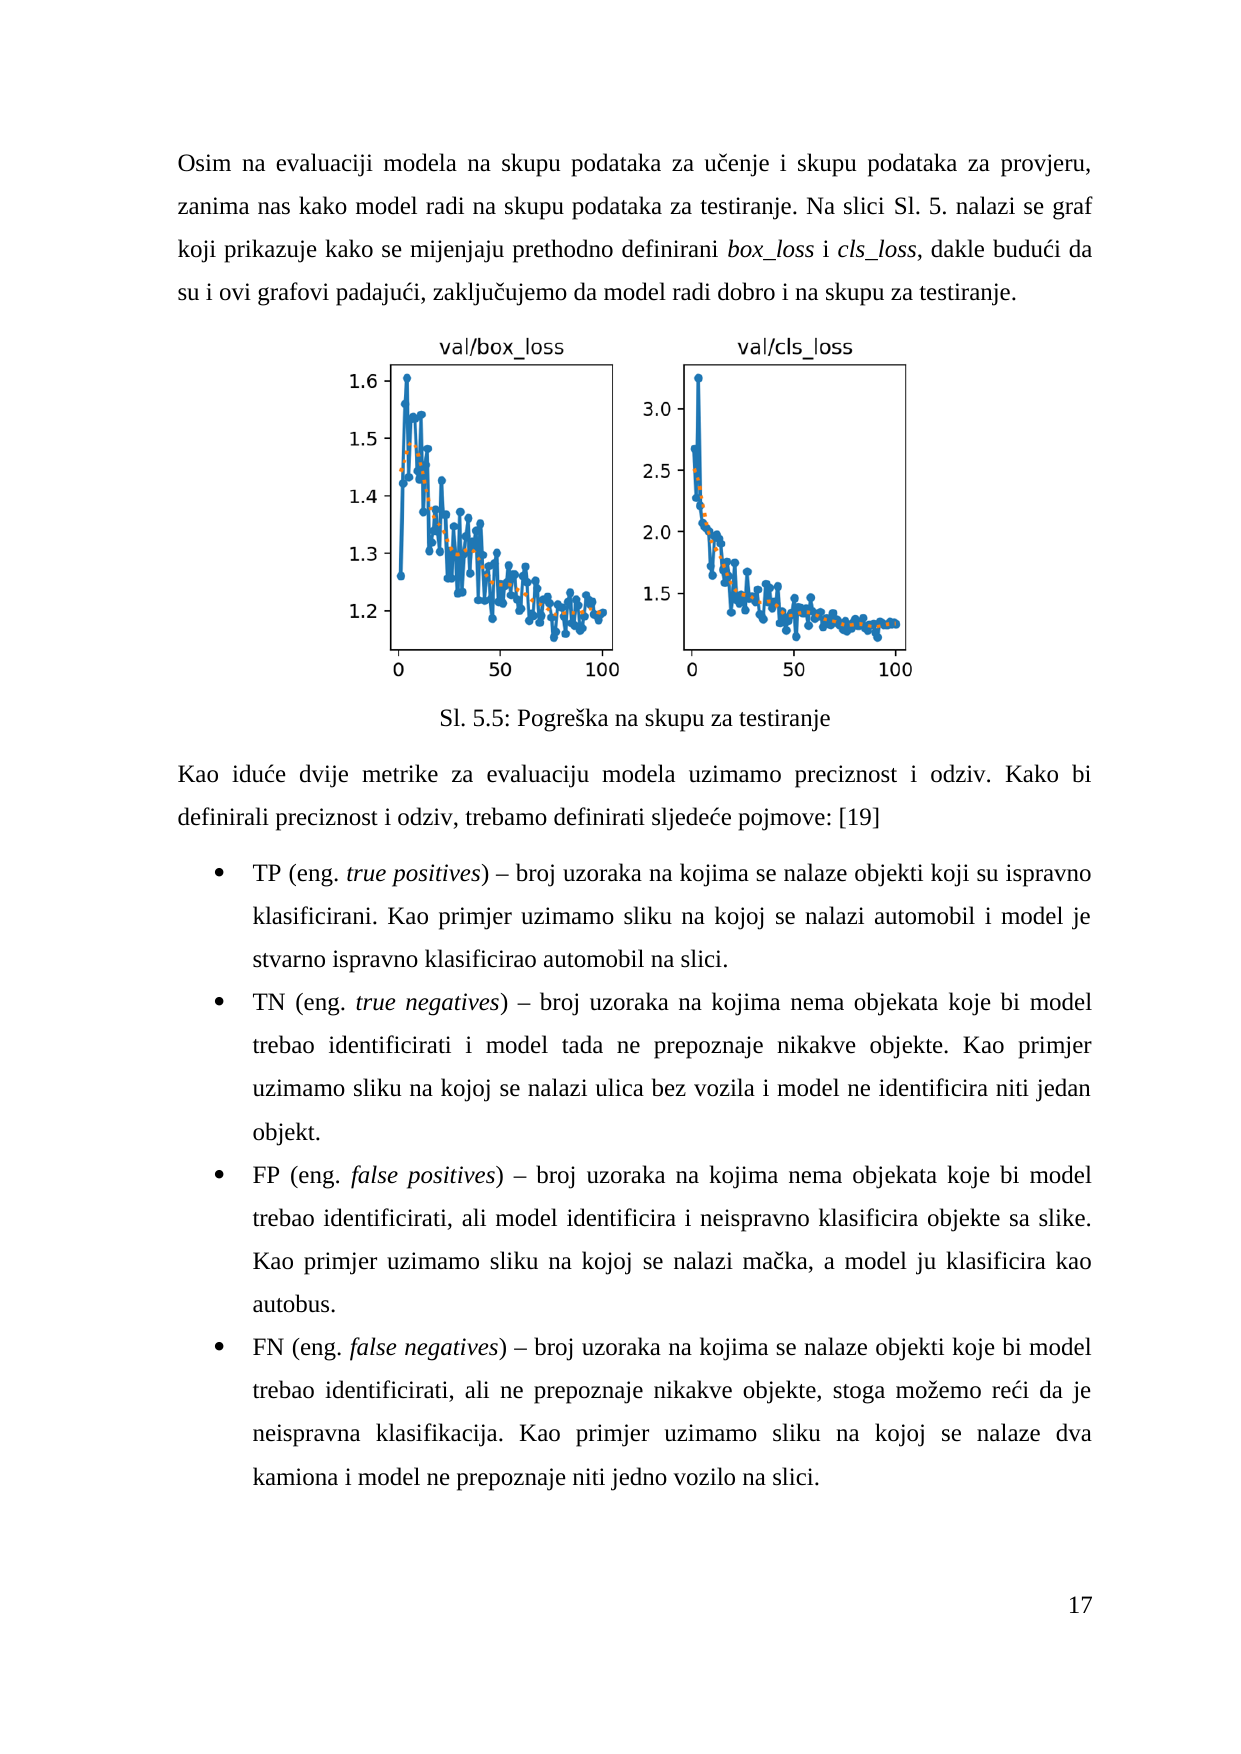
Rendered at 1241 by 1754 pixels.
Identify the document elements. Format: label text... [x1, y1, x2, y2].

list FP (eng. false positives) – broj uzoraka na kojima nema objekata koje bi model trebao identificirati, ali model identificira i neispravno klasificira objekte sa slike. Kao primjer uzimamo sliku na kojoj se nalazi mačka, a model ju klasificira kao autobus. [215, 1160, 1092, 1318]
picture [348, 332, 922, 677]
list FN (eng. false negatives) – broj uzoraka na kojima se nalaze objekti koje bi model trebao identificirati, ali ne prepoznaje nikakve objekte, stoga možemo reći da je neispravna klasifikacija. Kao primjer uzimamo sliku na kojoj se nalaze dva kamiona i model ne prepoznaje niti jedno vozilo na slici. [215, 1332, 1092, 1490]
list TN (eng. true negatives) – broj uzoraka na kojima nema objekata koje bi model trebao identificirati i model tada ne prepoznaje nikakve objekte. Kao primjer uzimamo sliku na kojoj se nalazi ulica bez vozila i model ne identificira niti jedan objekt. [215, 987, 1092, 1145]
text Kao iduće dvije metrike za evaluaciju modela uzimamo preciznost i odziv. Kako bi definirali preciznost i odziv, trebamo definirati sljedeće pojmove: [19] [177, 759, 1092, 831]
text Osim na evaluaciji modela na skupu podataka za učenje i skupu podataka za provjeru, zanima nas kako model radi na skupu podataka za testiranje. Na slici Sl. 5. nalazi se graf koji prikazuje kako se mijenjaju prethodno definirani box_loss i cls_loss, dakle budući da su i ovi grafovi padajući, zaključujemo da model radi dobro i na skupu za testiranje. [177, 148, 1092, 306]
text Sl. 5.5: Pogreška na skupu za testiranje [177, 703, 1092, 732]
list TP (eng. true positives) – broj uzoraka na kojima se nalaze objekti koji su ispravno klasificirani. Kao primjer uzimamo sliku na kojoj se nalazi automobil i model je stvarno ispravno klasificirao automobil na slici. [215, 858, 1092, 973]
